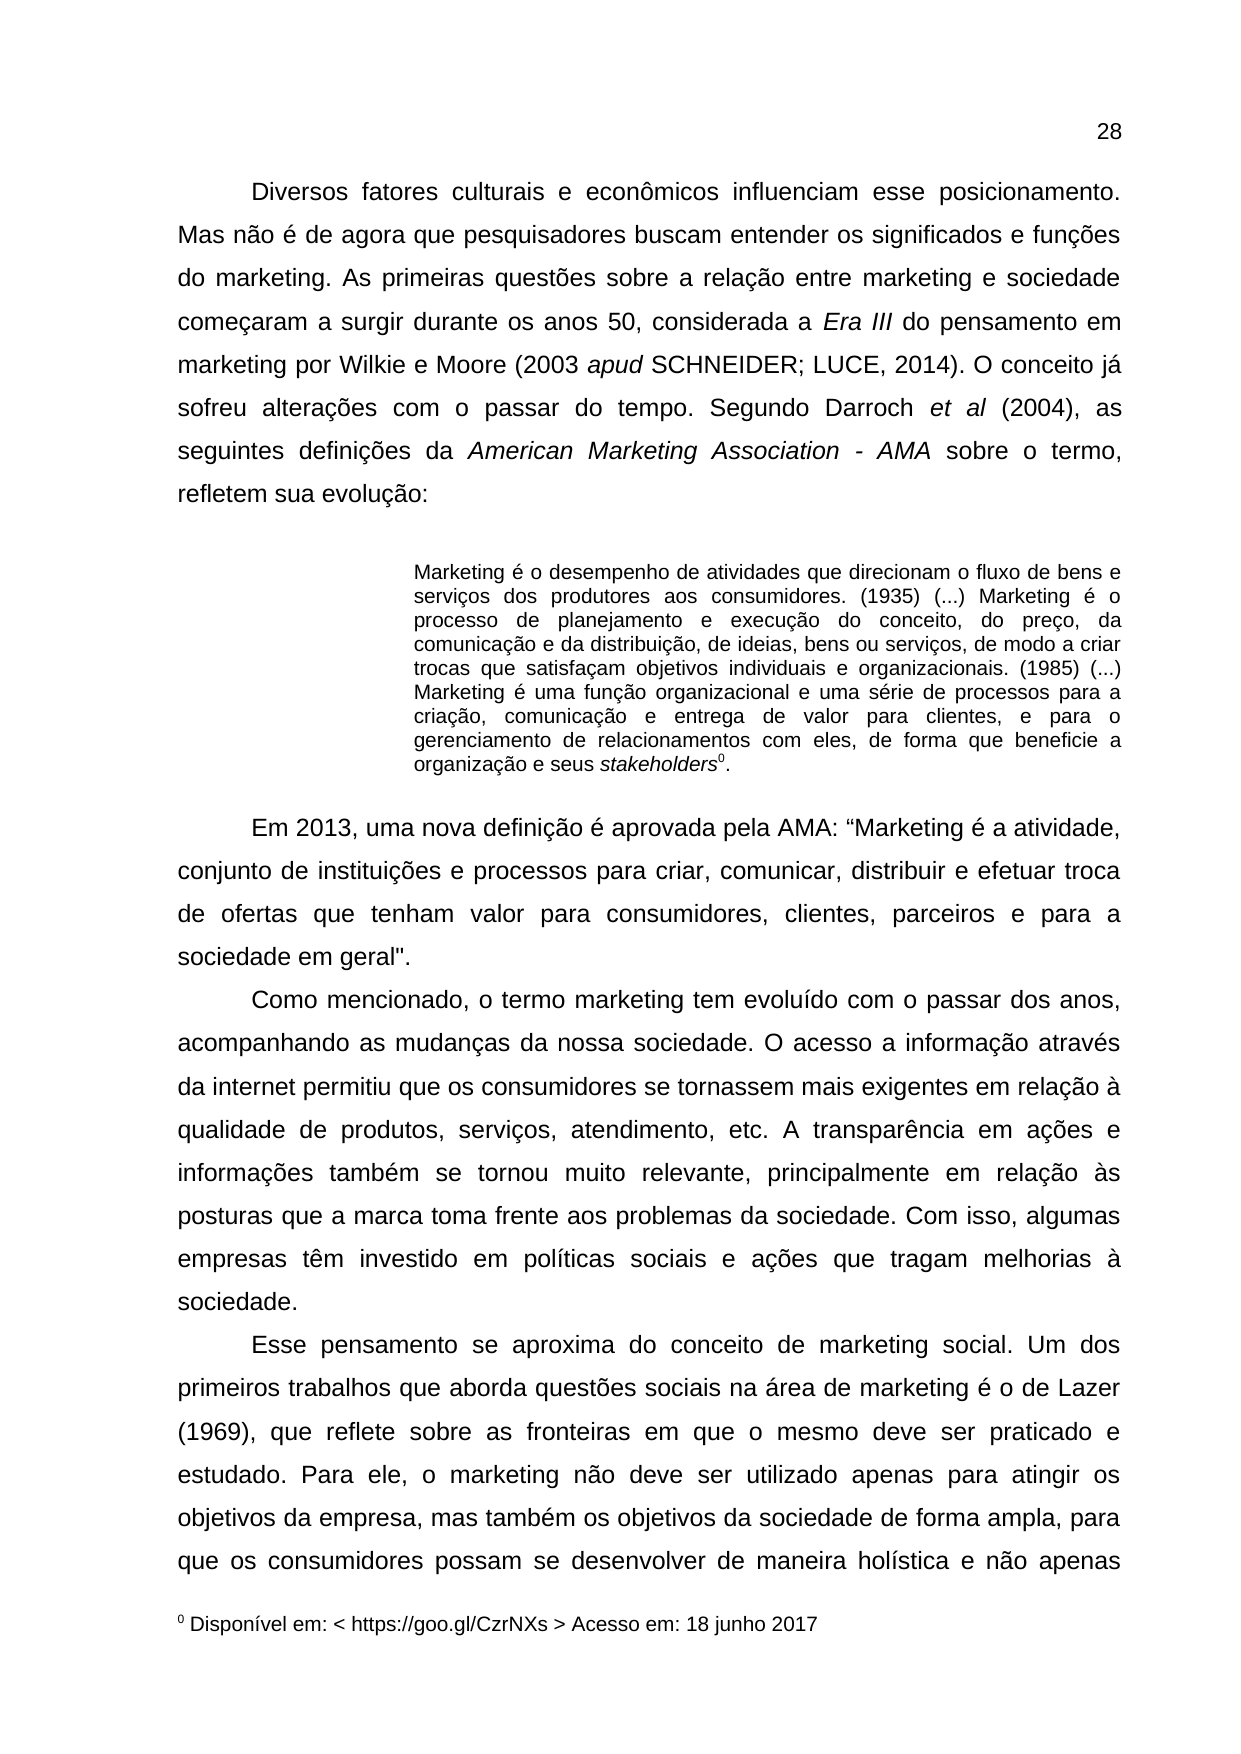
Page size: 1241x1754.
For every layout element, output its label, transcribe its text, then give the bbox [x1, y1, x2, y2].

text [177, 1330, 1122, 1575]
text Em 2013, uma nova definição é aprovada pela AMA: “Marketing é a atividade, conjunto de instituições e processos para criar, comunicar, distribuir e efetuar troca de ofertas que tenham valor para consumidores, clientes, parceiros e para a sociedade em geral". [177, 813, 1122, 971]
text Como mencionado, o termo marketing tem evoluído com o passar dos anos, acompanhando as mudanças da nossa sociedade. O acesso a informação através da internet permitiu que os consumidores se tornassem mais exigentes em relação à qualidade de produtos, serviços, atendimento, etc. A transparência em ações e informações também se tornou muito relevante, principalmente em relação às posturas que a marca toma frente aos problemas da sociedade. Com isso, algumas empresas têm investido em políticas sociais e ações que tragam melhorias à sociedade. [177, 985, 1122, 1316]
text Diversos fatores culturais e econômicos influenciam esse posicionamento. Mas não é de agora que pesquisadores buscam entender os significados e funções do marketing. As primeiras questões sobre a relação entre marketing e sociedade começaram a surgir durante os anos 50, considerada a Era III do pensamento em marketing por Wilkie e Moore (2003 apud SCHNEIDER; LUCE, 2014). O conceito já sofreu alterações com o passar do tempo. Segundo Darroch et al (2004), as seguintes definições da American Marketing Association - AMA sobre o termo, refletem sua evolução: [177, 177, 1122, 508]
text Marketing é o desempenho de atividades que direcionam o fluxo de bens e serviços dos produtores aos consumidores. (1935) (...) Marketing é o processo de planejamento e execução do conceito, do preço, da comunicação e da distribuição, de ideias, bens ou serviços, de modo a criar trocas que satisfaçam objetivos individuais e organizacionais. (1985) (...) Marketing é uma função organizacional e uma série de processos para a criação, comunicação e entrega de valor para clientes, e para o gerenciamento de relacionamentos com eles, de forma que beneficie a organização e seus stakeholders. [413, 560, 1122, 775]
